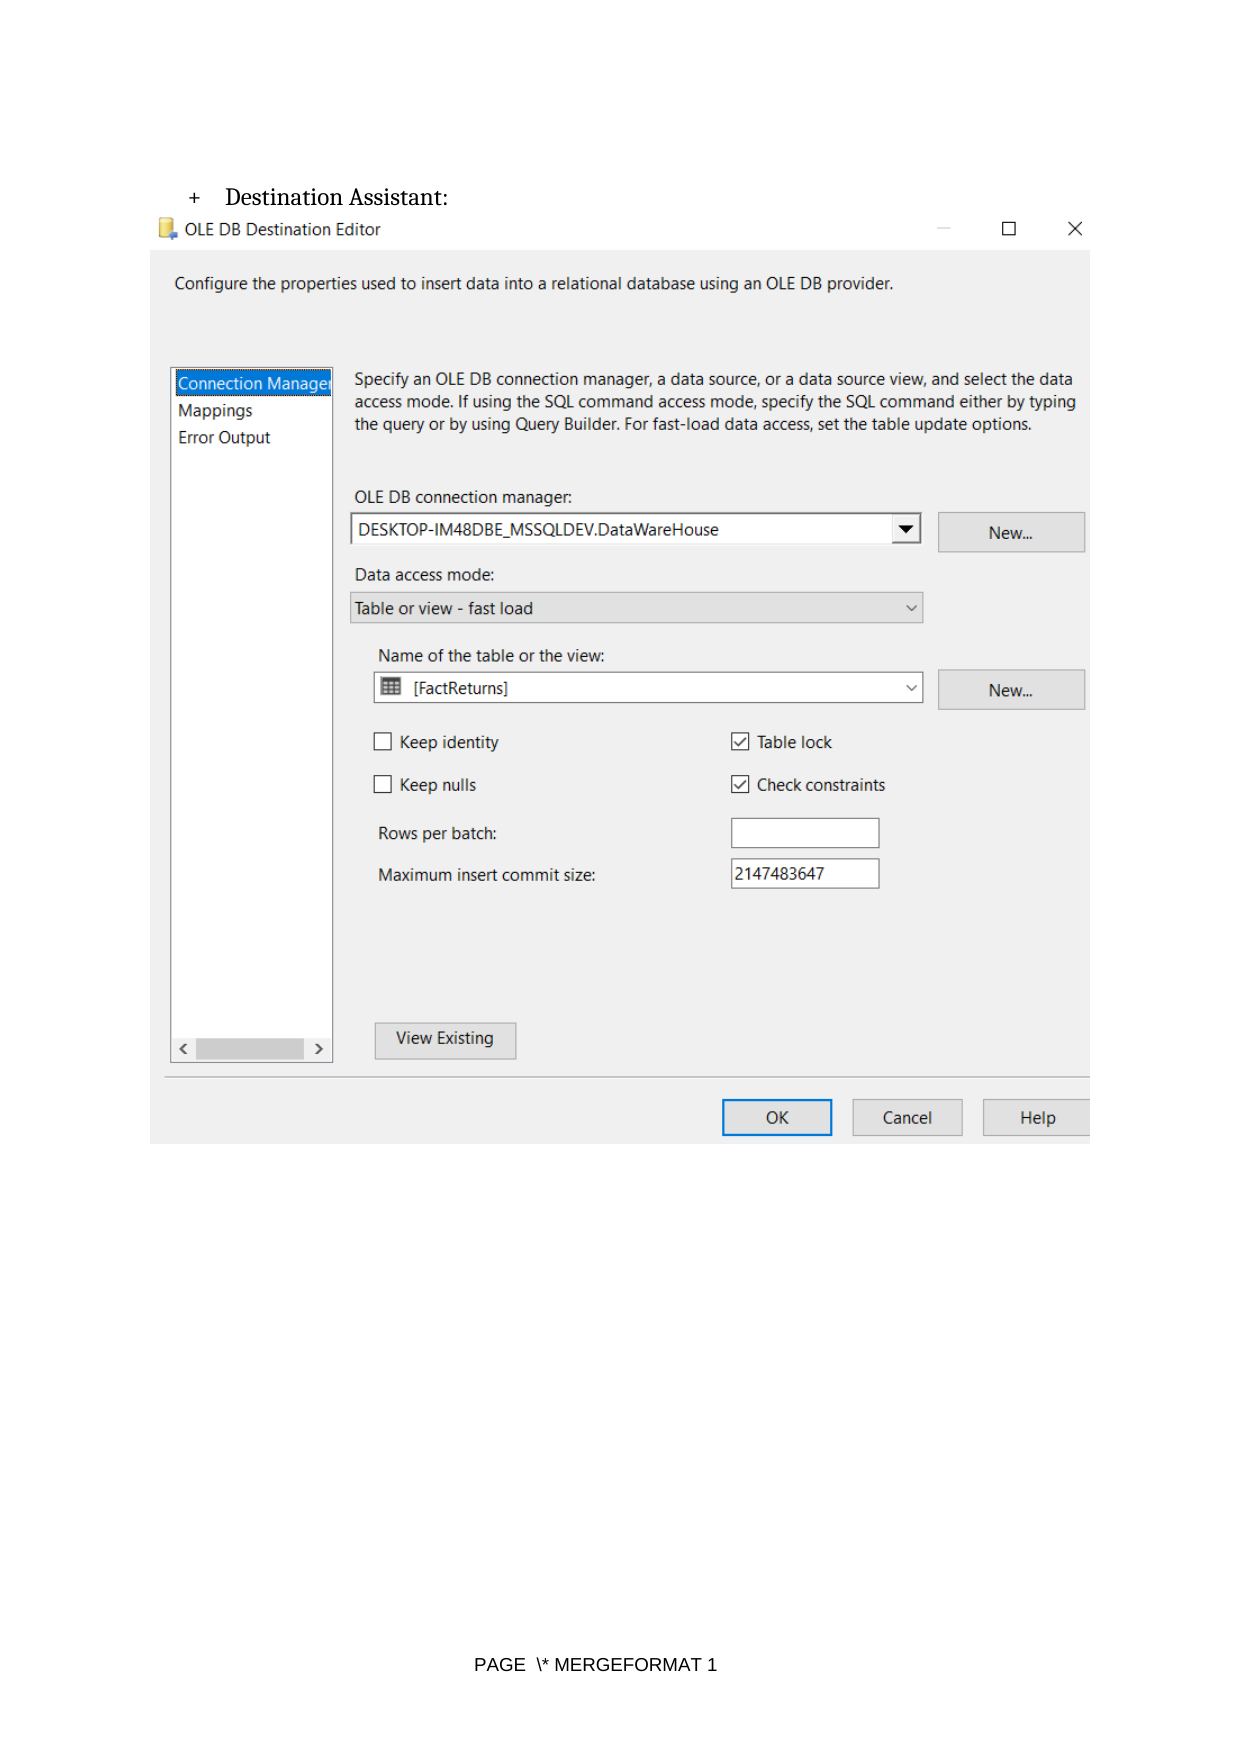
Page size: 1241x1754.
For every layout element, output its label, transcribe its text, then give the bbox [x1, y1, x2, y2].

list Destination Assistant: [187, 182, 1090, 211]
picture [150, 214, 1090, 1144]
